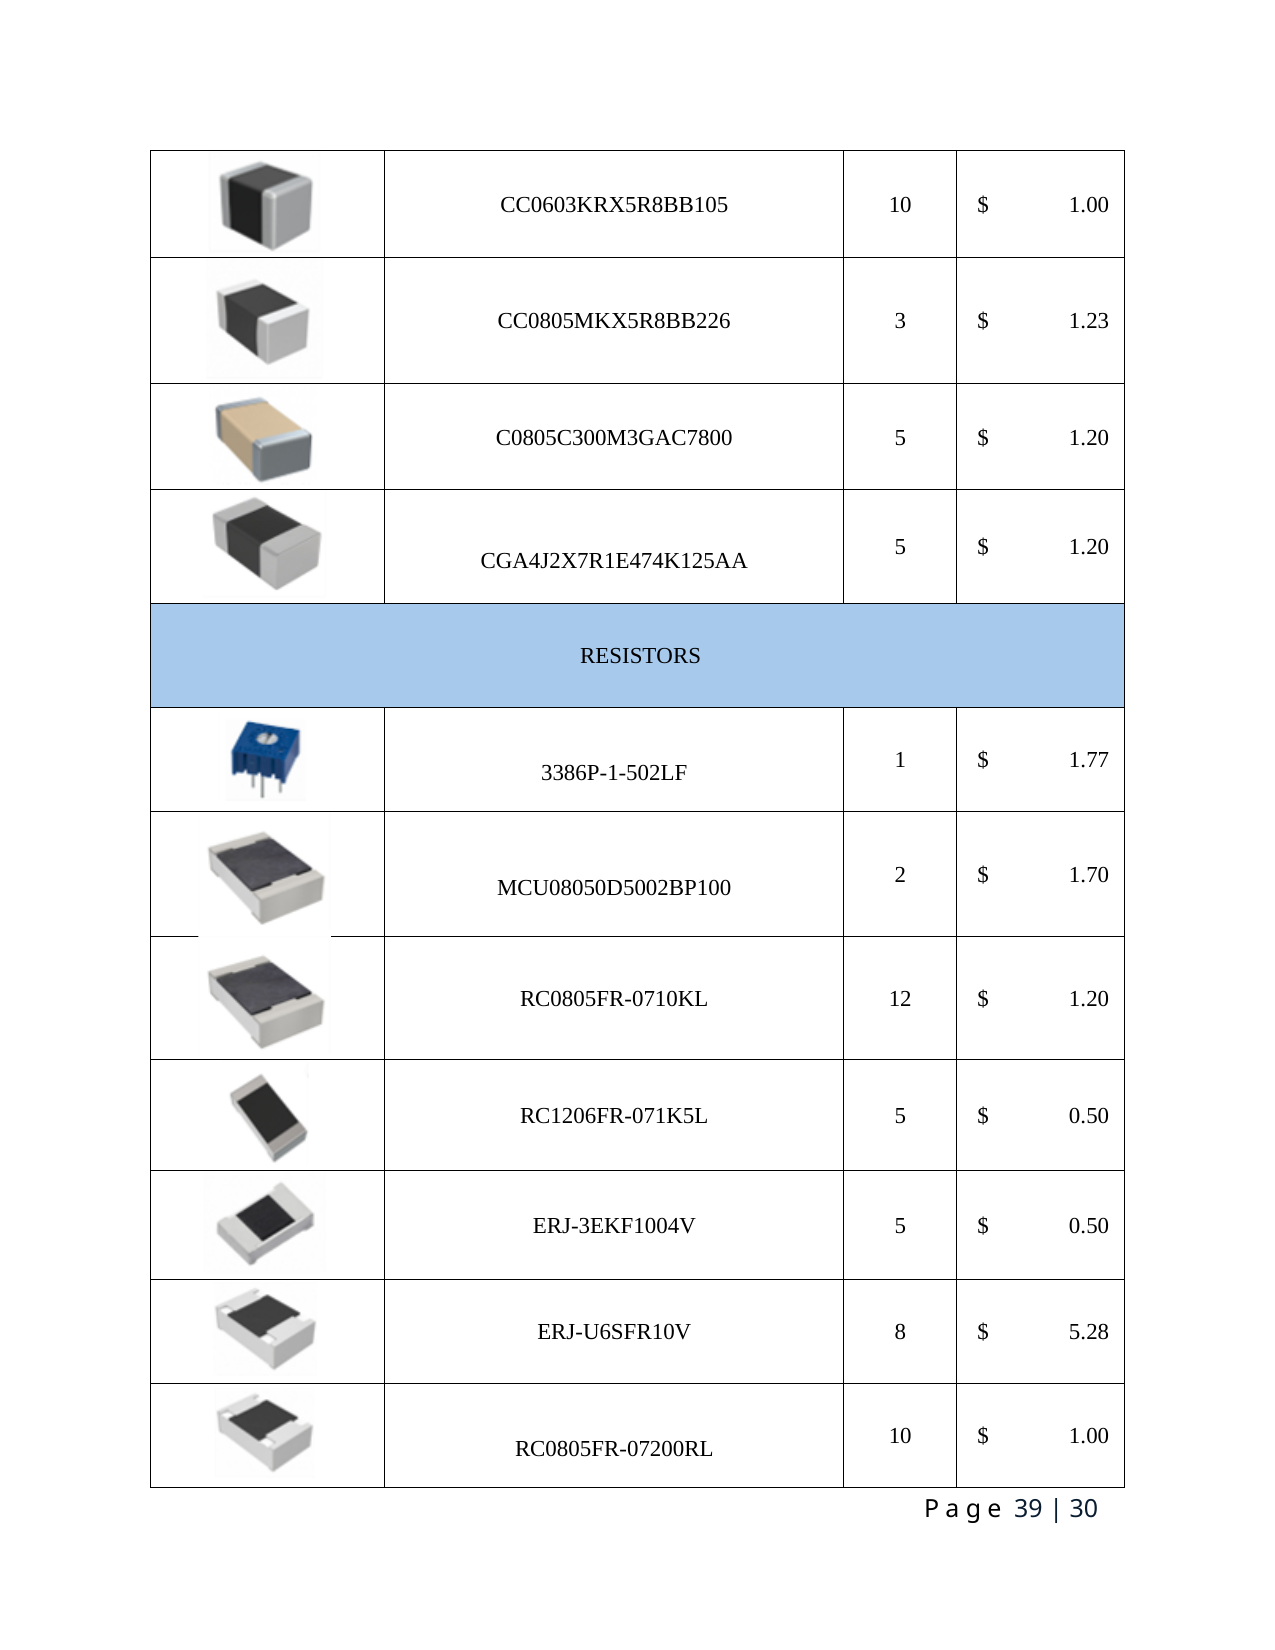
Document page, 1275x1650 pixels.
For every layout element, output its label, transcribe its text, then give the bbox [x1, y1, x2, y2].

table_cell 5 [844, 490, 956, 603]
picture [218, 713, 311, 801]
picture [214, 1388, 315, 1478]
table_cell [151, 384, 384, 489]
table_cell 1 [844, 708, 956, 811]
table_cell $ 0.50 [957, 1171, 1124, 1279]
picture [205, 258, 324, 379]
table_cell $ 1.23 [957, 258, 1124, 383]
table_cell RC1206FR-071K5L [385, 1060, 843, 1170]
picture [212, 1282, 318, 1376]
table_cell 8 [844, 1280, 956, 1383]
table_cell $ 1.70 [957, 812, 1124, 936]
picture [202, 490, 327, 598]
table_cell 3386P-1-502LF [385, 708, 843, 811]
table_cell [151, 708, 384, 811]
table_cell ERJ-U6SFR10V [385, 1280, 843, 1383]
table_cell MCU08050D5002BP100 [385, 812, 843, 936]
table_cell ERJ-3EKF1004V [385, 1171, 843, 1279]
table_cell [151, 258, 384, 383]
table_cell 10 [844, 1384, 956, 1487]
table_cell $ 1.20 [957, 490, 1124, 603]
picture [208, 151, 321, 253]
table_cell [151, 1384, 384, 1487]
table_cell RESISTORS [151, 604, 1124, 707]
table_cell [151, 1280, 384, 1383]
table_cell [151, 490, 384, 603]
table_cell 2 [844, 812, 956, 936]
table_cell 12 [844, 937, 956, 1059]
picture [198, 812, 331, 931]
table_cell 5 [844, 1060, 956, 1170]
picture [198, 936, 331, 1055]
table_cell $ 1.20 [957, 384, 1124, 489]
table_cell 5 [844, 384, 956, 489]
table_cell CC0603KRX5R8BB105 [385, 151, 843, 257]
table_cell [151, 937, 384, 1059]
table_cell [151, 812, 384, 936]
picture [220, 1060, 309, 1166]
table_cell $ 1.20 [957, 937, 1124, 1059]
table_cell $ 5.28 [957, 1280, 1124, 1383]
table_cell $ 1.77 [957, 708, 1124, 811]
table_cell $ 1.00 [957, 151, 1124, 257]
table_cell $ 1.00 [957, 1384, 1124, 1487]
picture [208, 384, 321, 485]
table_cell CC0805MKX5R8BB226 [385, 258, 843, 383]
table_cell $ 0.50 [957, 1060, 1124, 1170]
table_cell RC0805FR-0710KL [385, 937, 843, 1059]
table_cell 10 [844, 151, 956, 257]
table_cell [151, 1171, 384, 1279]
table_cell C0805C300M3GAC7800 [385, 384, 843, 489]
table_cell 5 [844, 1171, 956, 1279]
table_cell [151, 1060, 384, 1170]
table_cell 3 [844, 258, 956, 383]
table_cell RC0805FR-07200RL [385, 1384, 843, 1487]
table_cell CGA4J2X7R1E474K125AA [385, 490, 843, 603]
table_cell [151, 151, 384, 257]
picture [203, 1171, 326, 1274]
